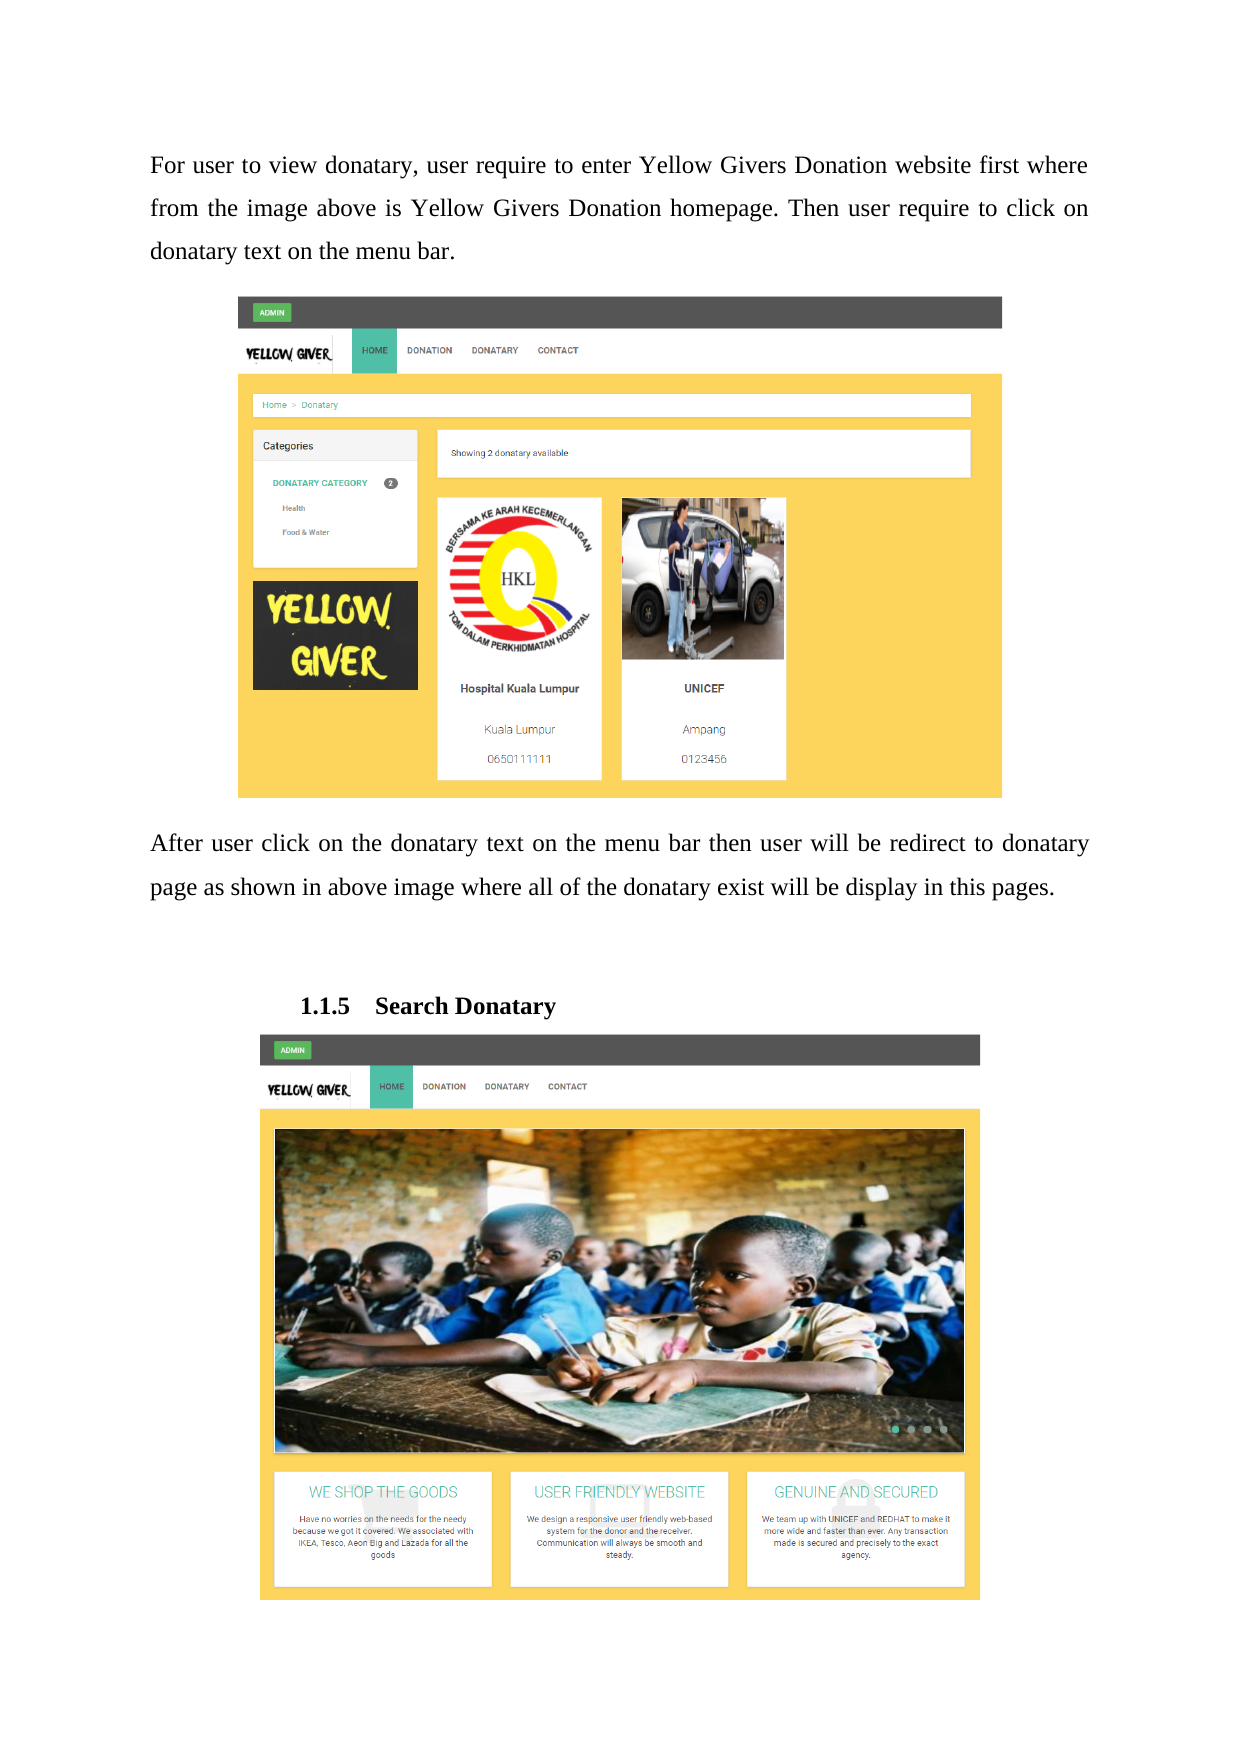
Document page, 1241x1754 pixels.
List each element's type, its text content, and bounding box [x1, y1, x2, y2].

text After user click on the donatary text on the menu bar then user will be redirect to donatary page as shown in above image where all of the donatary exist will be display in this pages. [150, 828, 1090, 900]
text For user to view donatary, user require to enter Yellow Givers Donation website first where from the image above is Yellow Givers Donation homepage. Then user require to click on donatary text on the menu bar. [150, 150, 1090, 265]
picture [238, 296, 1003, 798]
subtitle Search Donatary [300, 991, 1090, 1020]
picture [260, 1034, 981, 1600]
